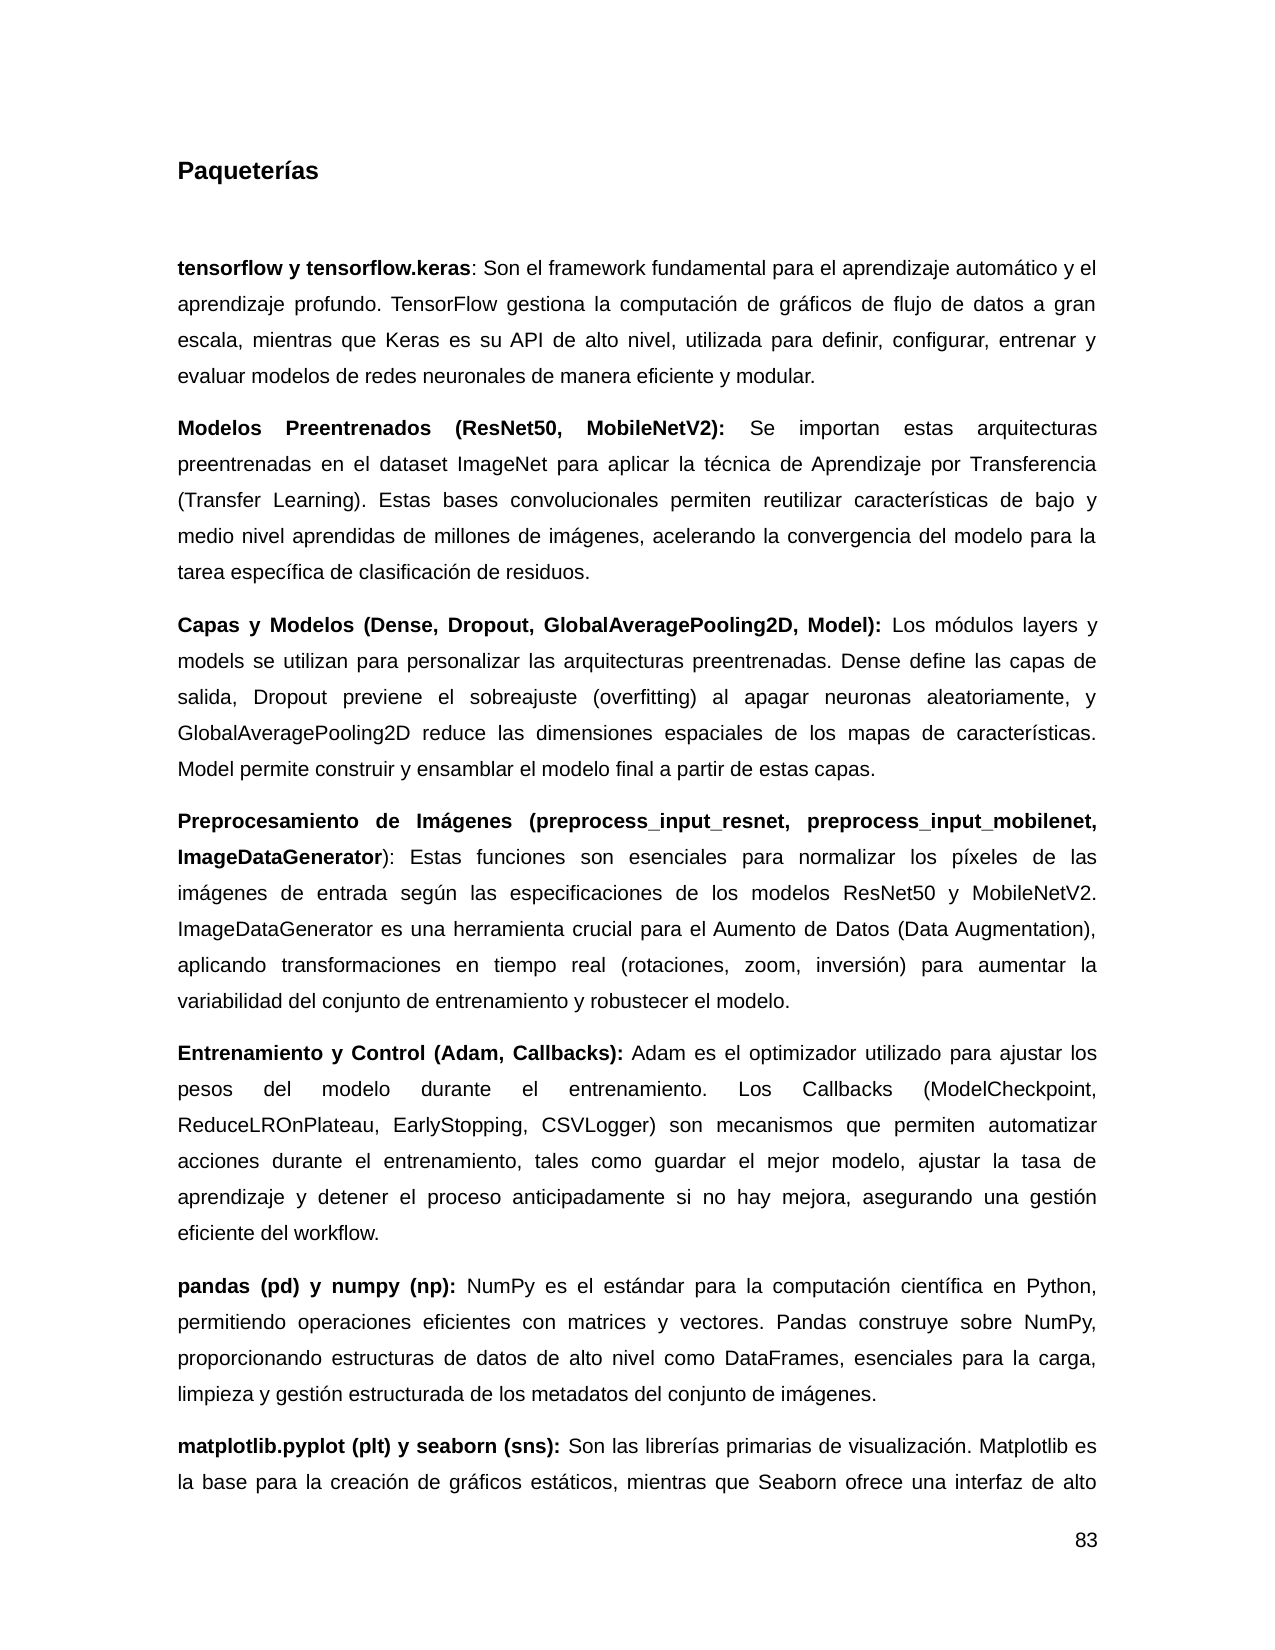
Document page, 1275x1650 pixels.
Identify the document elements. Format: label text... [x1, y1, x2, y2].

subtitle Paqueterías [177, 156, 1098, 185]
text Entrenamiento y Control (Adam, Callbacks): Adam es el optimizador utilizado para ajustar los pesos del modelo durante el entrenamiento. Los Callbacks (ModelCheckpoint, ReduceLROnPlateau, EarlyStopping, CSVLogger) son mecanismos que permiten automatizar acciones durante el entrenamiento, tales como guardar el mejor modelo, ajustar la tasa de aprendizaje y detener el proceso anticipadamente si no hay mejora, asegurando una gestión eficiente del workflow. [177, 1041, 1098, 1245]
text tensorflow y tensorflow.keras: Son el framework fundamental para el aprendizaje automático y el aprendizaje profundo. TensorFlow gestiona la computación de gráficos de flujo de datos a gran escala, mientras que Keras es su API de alto nivel, utilizada para definir, configurar, entrenar y evaluar modelos de redes neuronales de manera eficiente y modular. [177, 256, 1098, 388]
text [177, 1434, 1098, 1494]
text Modelos Preentrenados (ResNet50, MobileNetV2): Se importan estas arquitecturas preentrenadas en el dataset ImageNet para aplicar la técnica de Aprendizaje por Transferencia (Transfer Learning). Estas bases convolucionales permiten reutilizar características de bajo y medio nivel aprendidas de millones de imágenes, acelerando la convergencia del modelo para la tarea específica de clasificación de residuos. [177, 416, 1098, 584]
text Preprocesamiento de Imágenes (preprocess_input_resnet, preprocess_input_mobilenet, ImageDataGenerator): Estas funciones son esenciales para normalizar los píxeles de las imágenes de entrada según las especificaciones de los modelos ResNet50 y MobileNetV2. ImageDataGenerator es una herramienta crucial para el Aumento de Datos (Data Augmentation), aplicando transformaciones en tiempo real (rotaciones, zoom, inversión) para aumentar la variabilidad del conjunto de entrenamiento y robustecer el modelo. [177, 809, 1098, 1013]
text pandas (pd) y numpy (np): NumPy es el estándar para la computación científica en Python, permitiendo operaciones eficientes con matrices y vectores. Pandas construye sobre NumPy, proporcionando estructuras de datos de alto nivel como DataFrames, esenciales para la carga, limpieza y gestión estructurada de los metadatos del conjunto de imágenes. [177, 1273, 1098, 1405]
text Capas y Modelos (Dense, Dropout, GlobalAveragePooling2D, Model): Los módulos layers y models se utilizan para personalizar las arquitecturas preentrenadas. Dense define las capas de salida, Dropout previene el sobreajuste (overfitting) al apagar neuronas aleatoriamente, y GlobalAveragePooling2D reduce las dimensiones espaciales de los mapas de características. Model permite construir y ensamblar el modelo final a partir de estas capas. [177, 613, 1098, 780]
